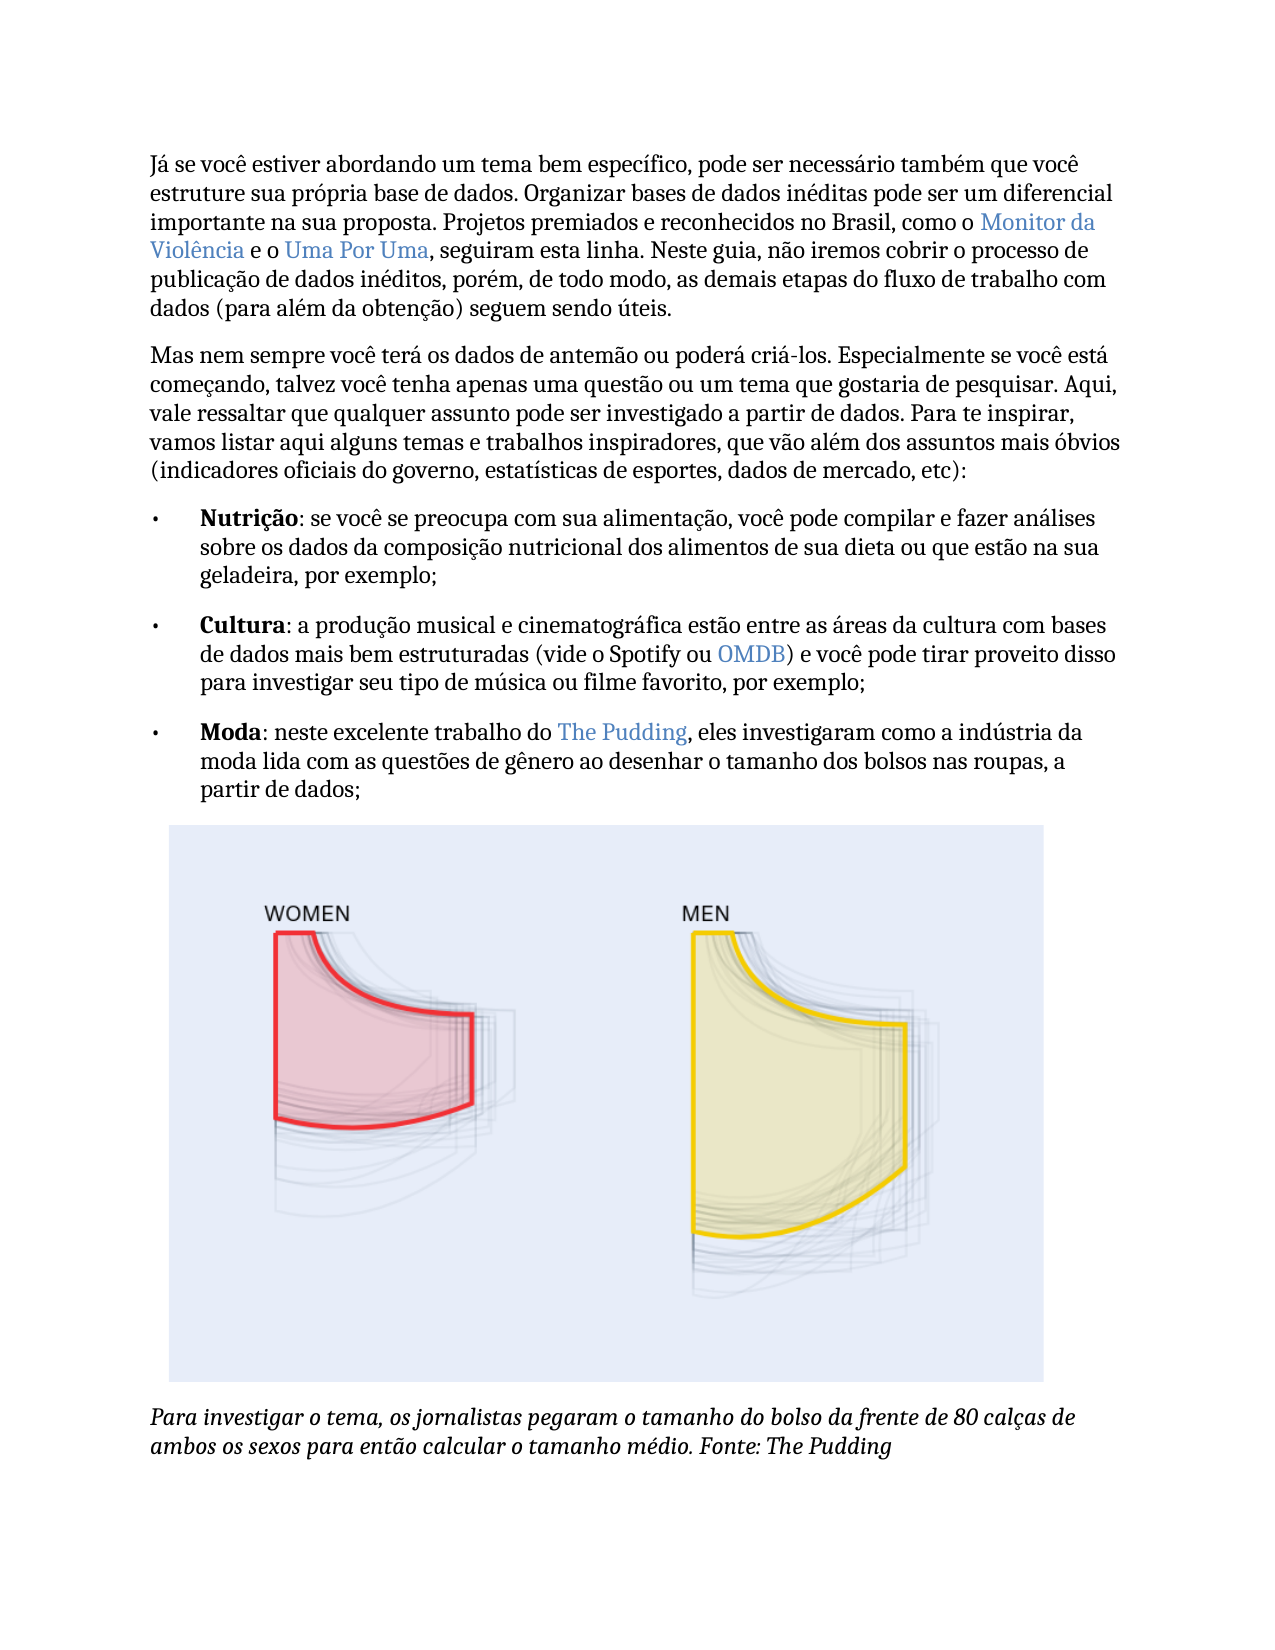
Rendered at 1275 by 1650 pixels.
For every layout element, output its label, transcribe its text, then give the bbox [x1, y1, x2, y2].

text Para investigar o tema, os jornalistas pegaram o tamanho do bolso da frente de 80 calças de ambos os sexos para então calcular o tamanho médio. Fonte: The Pudding [150, 1403, 1125, 1460]
list Moda: neste excelente trabalho do The Pudding, eles investigaram como a indústria da moda lida com as questões de gênero ao desenhar o tamanho dos bolsos nas roupas, a partir de dados; [150, 718, 1125, 804]
text Mas nem sempre você terá os dados de antemão ou poderá criá-los. Especialmente se você está começando, talvez você tenha apenas uma questão ou um tema que gostaria de pesquisar. Aqui, vale ressaltar que qualquer assunto pode ser investigado a partir de dados. Para te inspirar, vamos listar aqui alguns temas e trabalhos inspiradores, que vão além dos assuntos mais óbvios (indicadores oficiais do governo, estatísticas de esportes, dados de mercado, etc): [150, 341, 1125, 485]
list Cultura: a produção musical e cinematográfica estão entre as áreas da cultura com bases de dados mais bem estruturadas (vide o Spotify ou OMDB) e você pode tirar proveito disso para investigar seu tipo de música ou filme favorito, por exemplo; [150, 611, 1125, 697]
list Nutrição: se você se preocupa com sua alimentação, você pode compilar e fazer análises sobre os dados da composição nutricional dos alimentos de sua dieta ou que estão na sua geladeira, por exemplo; [150, 504, 1125, 590]
picture [168, 825, 1044, 1382]
text Já se você estiver abordando um tema bem específico, pode ser necessário também que você estruture sua própria base de dados. Organizar bases de dados inéditas pode ser um diferencial importante na sua proposta. Projetos premiados e reconhecidos no Brasil, como o Monitor da Violência e o Uma Por Uma, seguiram esta linha. Neste guia, não iremos cobrir o processo de publicação de dados inéditos, porém, de todo modo, as demais etapas do fluxo de trabalho com dados (para além da obtenção) seguem sendo úteis. [150, 150, 1125, 322]
